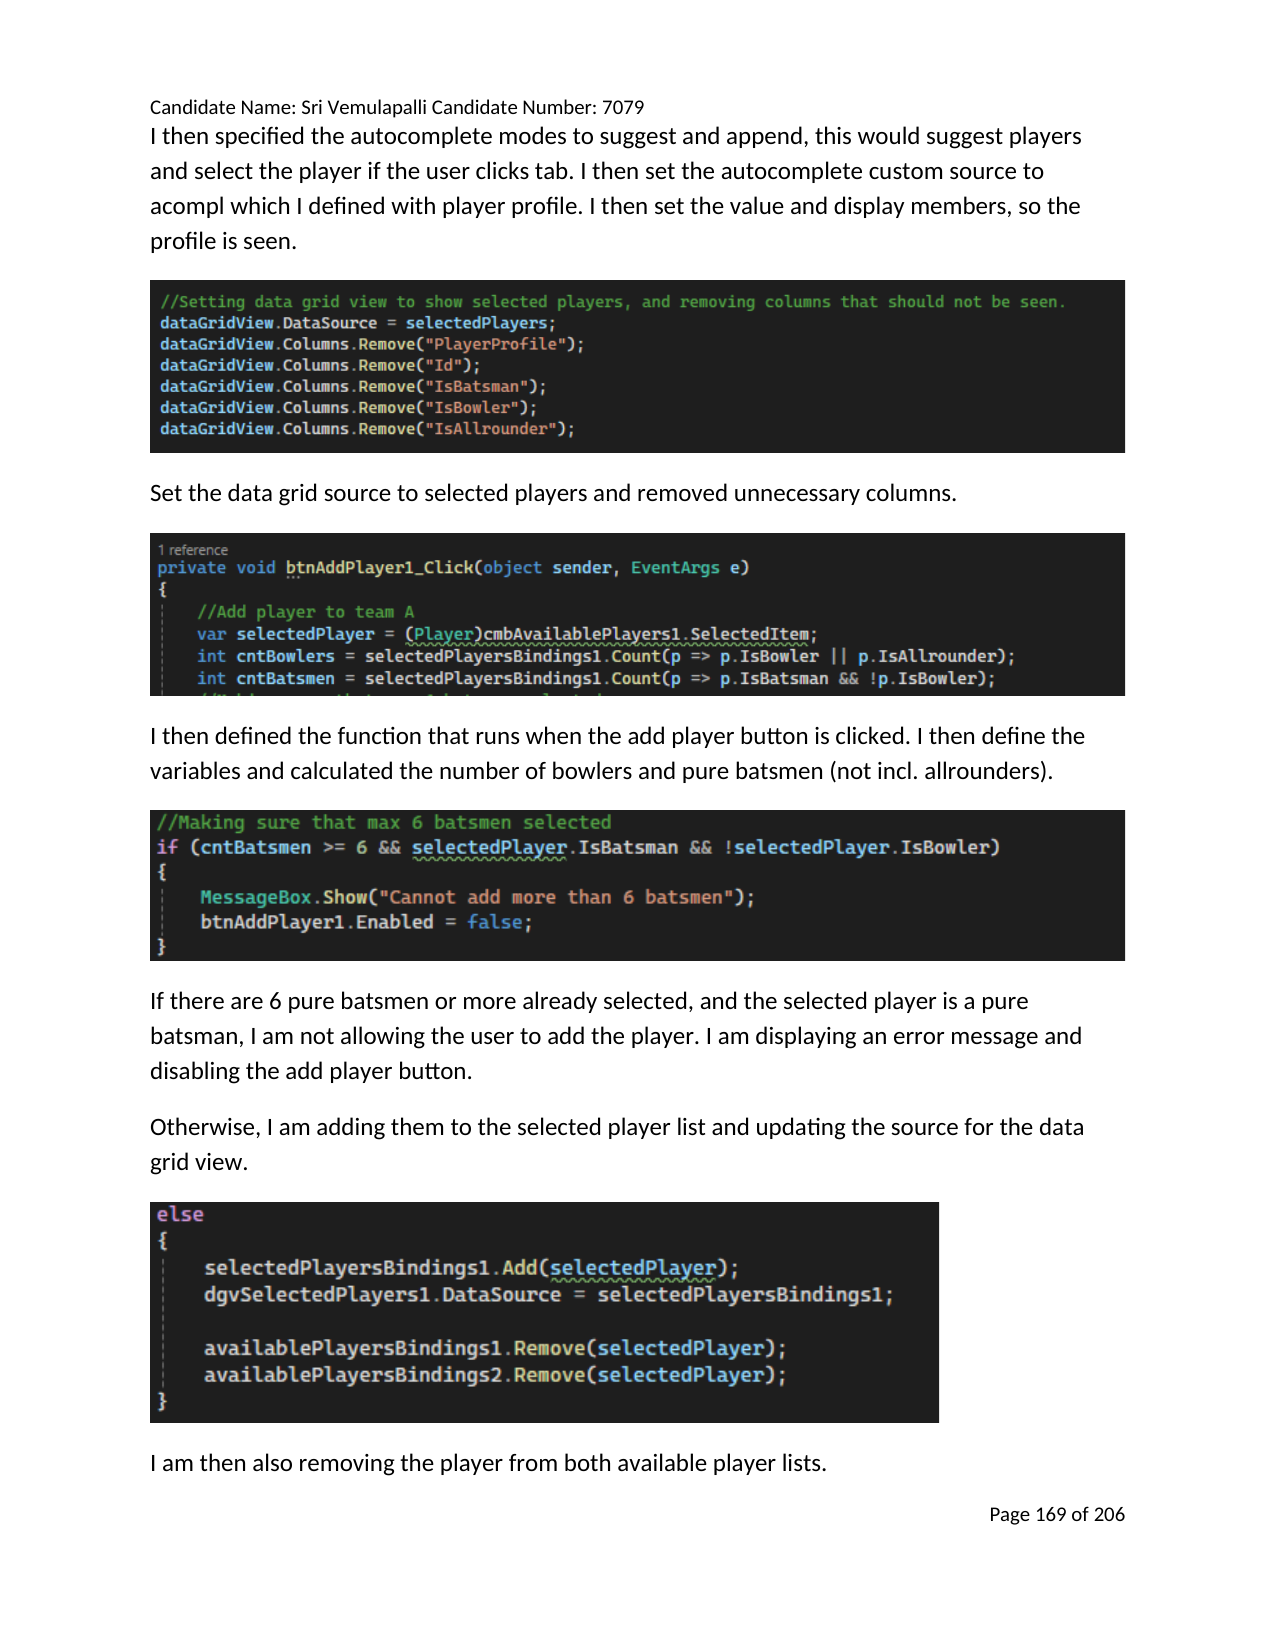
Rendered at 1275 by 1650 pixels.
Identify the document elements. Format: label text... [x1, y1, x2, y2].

text I then specified the autocomplete modes to suggest and append, this would suggest players and select the player if the user clicks tab. I then set the autocomplete custom source to acompl which I defined with player profile. I then set the value and display members, so the profile is seen. [150, 120, 1125, 256]
text Set the data grid source to selected players and removed unnecessary columns. [150, 478, 1125, 508]
picture [150, 810, 1125, 961]
picture [150, 1202, 940, 1423]
text Otherwise, I am adding them to the selected player list and updating the source for the data grid view. [150, 1111, 1125, 1177]
text If there are 6 pure batsmen or more already selected, and the selected player is a pure batsman, I am not allowing the user to add the player. I am displaying an error message and disabling the add player button. [150, 985, 1125, 1086]
text I am then also removing the player from both available player lists. [150, 1447, 1125, 1477]
picture [150, 280, 1125, 453]
picture [150, 533, 1125, 696]
text I then defined the function that runs when the add player button is clicked. I then define the variables and calculated the number of bowlers and pure batsmen (not incl. allrounders). [150, 720, 1125, 785]
